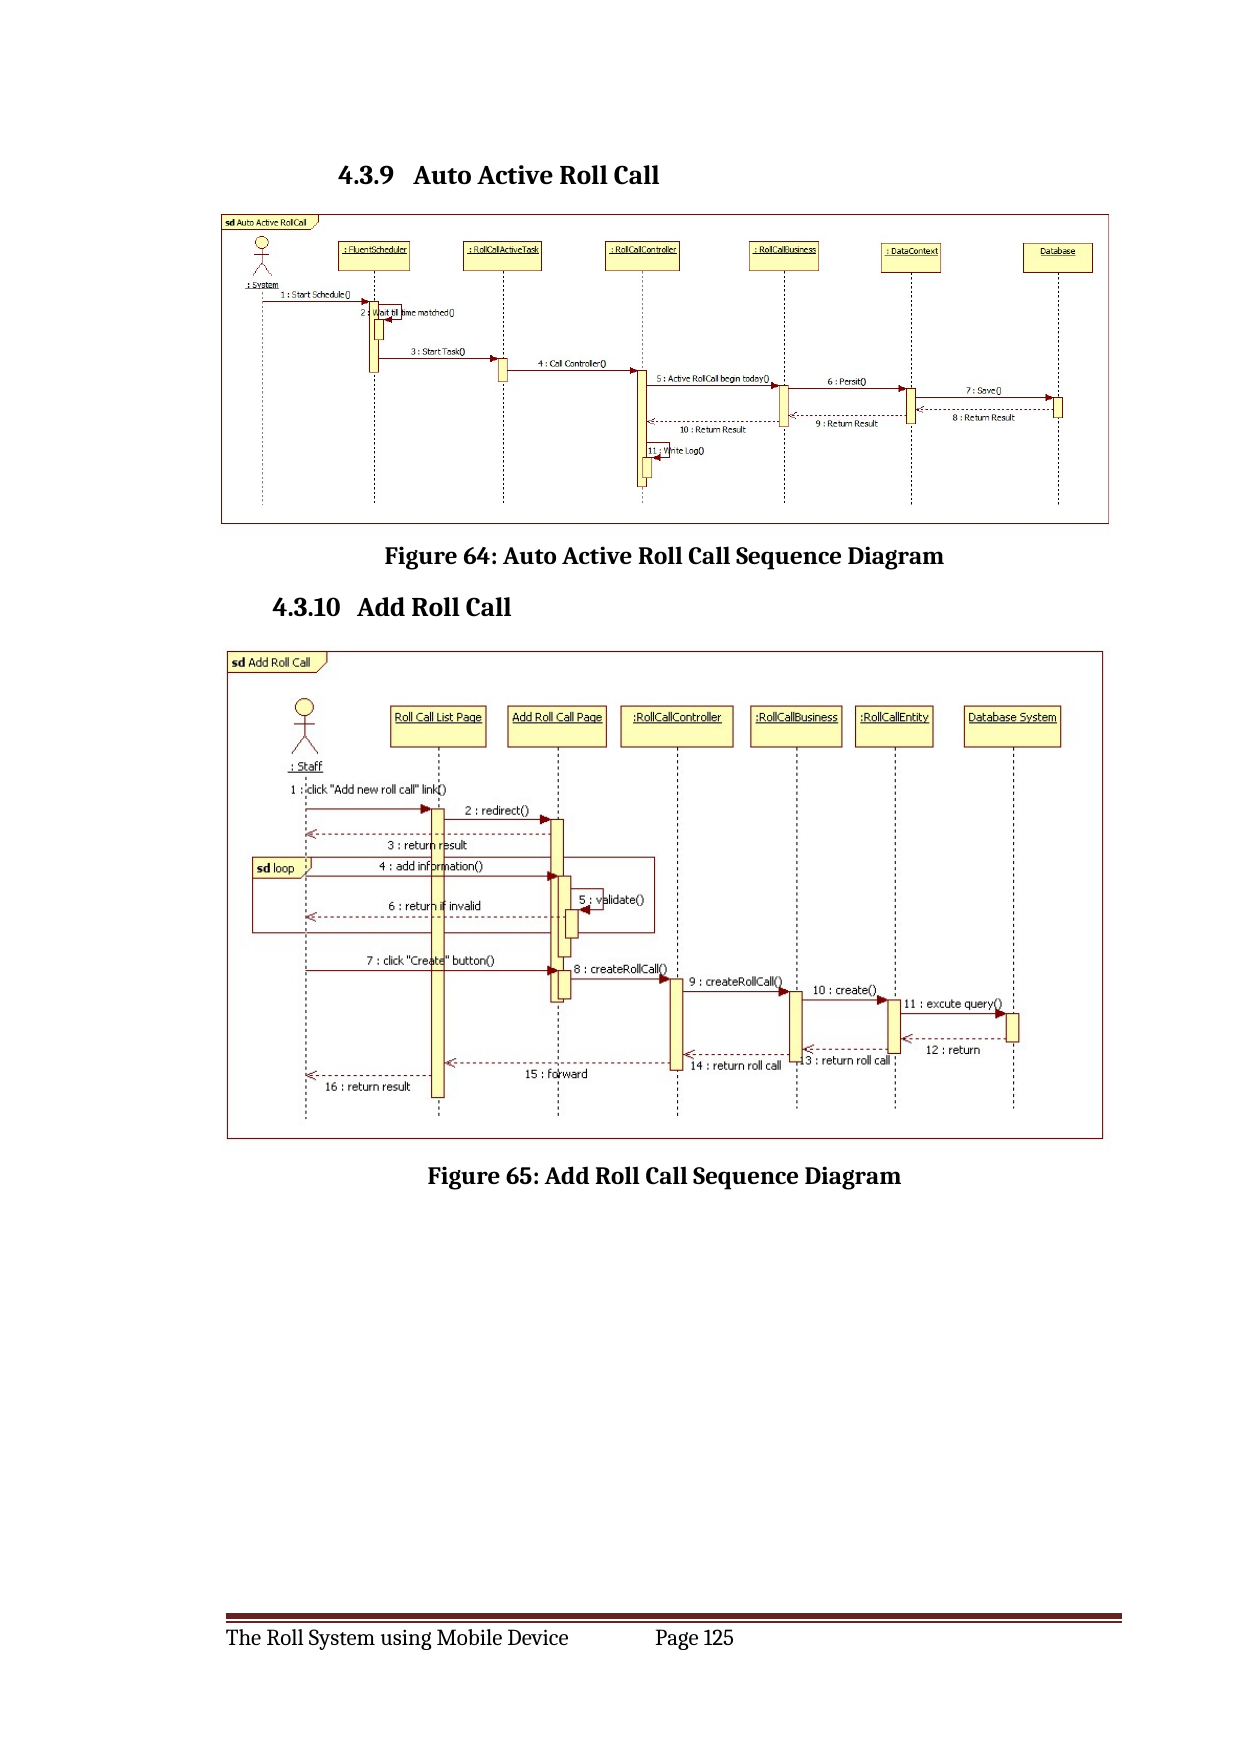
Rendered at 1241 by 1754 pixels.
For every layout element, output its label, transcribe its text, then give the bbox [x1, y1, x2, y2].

picture [206, 631, 1123, 1159]
picture [206, 199, 1123, 538]
subtitle Auto Active Roll Call [338, 160, 1122, 191]
subtitle Add Roll Call [272, 592, 1122, 623]
